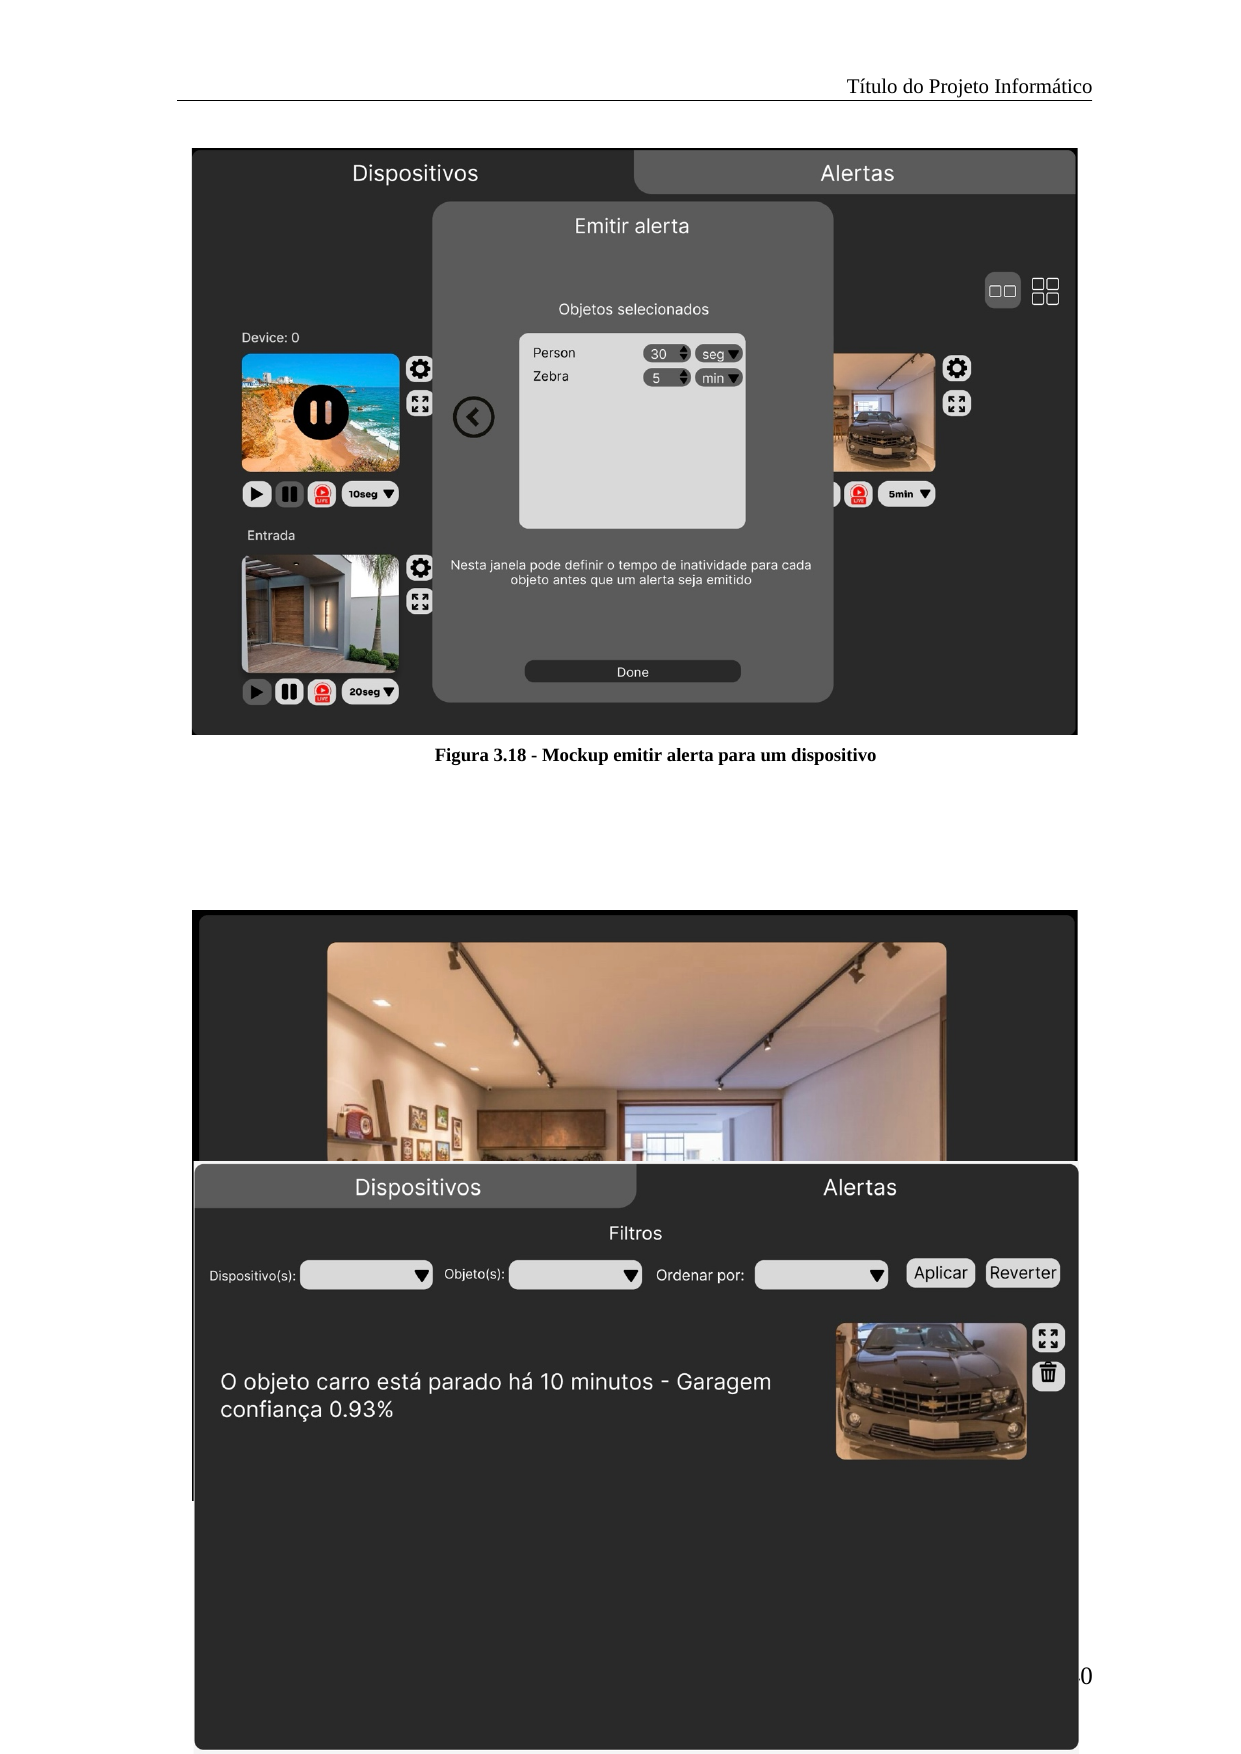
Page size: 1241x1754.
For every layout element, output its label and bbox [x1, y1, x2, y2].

picture [191, 148, 1078, 735]
picture [192, 910, 1080, 1754]
